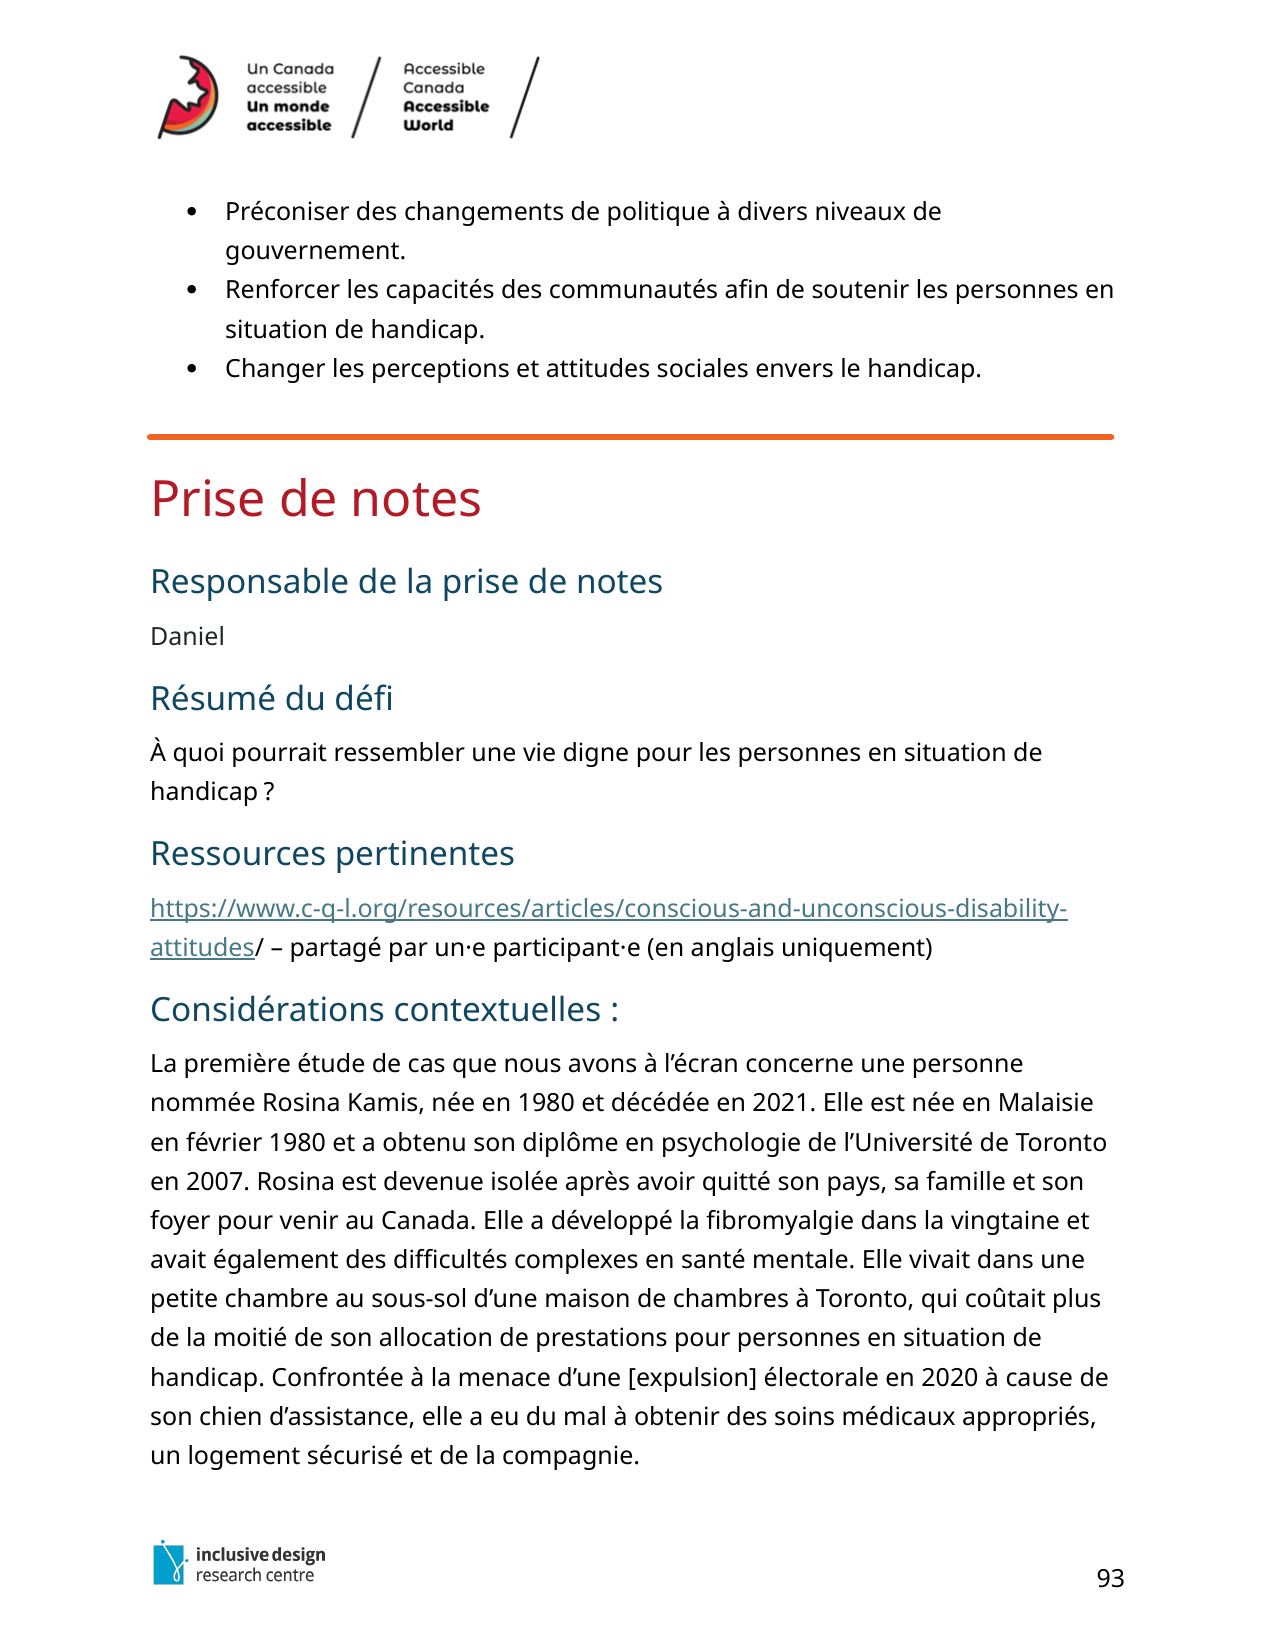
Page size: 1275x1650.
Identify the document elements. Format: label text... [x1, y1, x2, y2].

text Prise de notes [150, 463, 1125, 531]
text https://www.c-q-l.org/resources/articles/conscious-and-unconscious-disability-attitudes/ – partagé par un·e participant·e (en anglais uniquement) [150, 890, 1125, 964]
text Daniel [150, 618, 1125, 653]
text Ressources pertinentes [150, 830, 1125, 875]
picture [150, 48, 547, 147]
text À quoi pourrait ressembler une vie digne pour les personnes en situation de handicap ? [150, 735, 1125, 808]
list Renforcer les capacités des communautés afin de soutenir les personnes en situation de handicap. [187, 272, 1125, 346]
text Résumé du défi [150, 674, 1125, 720]
list Préconiser des changements de politique à divers niveaux de gouvernement. [187, 193, 1125, 267]
text Responsable de la prise de notes [150, 558, 1125, 603]
list Changer les perceptions et attitudes sociales envers le handicap. [187, 351, 1125, 385]
text La première étude de cas que nous avons à l’écran concerne une personne nommée Rosina Kamis, née en 1980 et décédée en 2021. Elle est née en Malaisie en février 1980 et a obtenu son diplôme en psychologie de l’Université de Toronto en 2007. Rosina est devenue isolée après avoir quitté son pays, sa famille et son foyer pour venir au Canada. Elle a développé la fibromyalgie dans la vingtaine et avait également des difficultés complexes en santé mentale. Elle vivait dans une petite chambre au sous-sol d’une maison de chambres à Toronto, qui coûtait plus de la moitié de son allocation de prestations pour personnes en situation de handicap. Confrontée à la menace d’une [expulsion] électorale en 2020 à cause de son chien d’assistance, elle a eu du mal à obtenir des soins médicaux appropriés, un logement sécurisé et de la compagnie. [150, 1046, 1125, 1472]
text Considérations contextuelles : [150, 985, 1125, 1031]
picture [150, 1538, 340, 1601]
